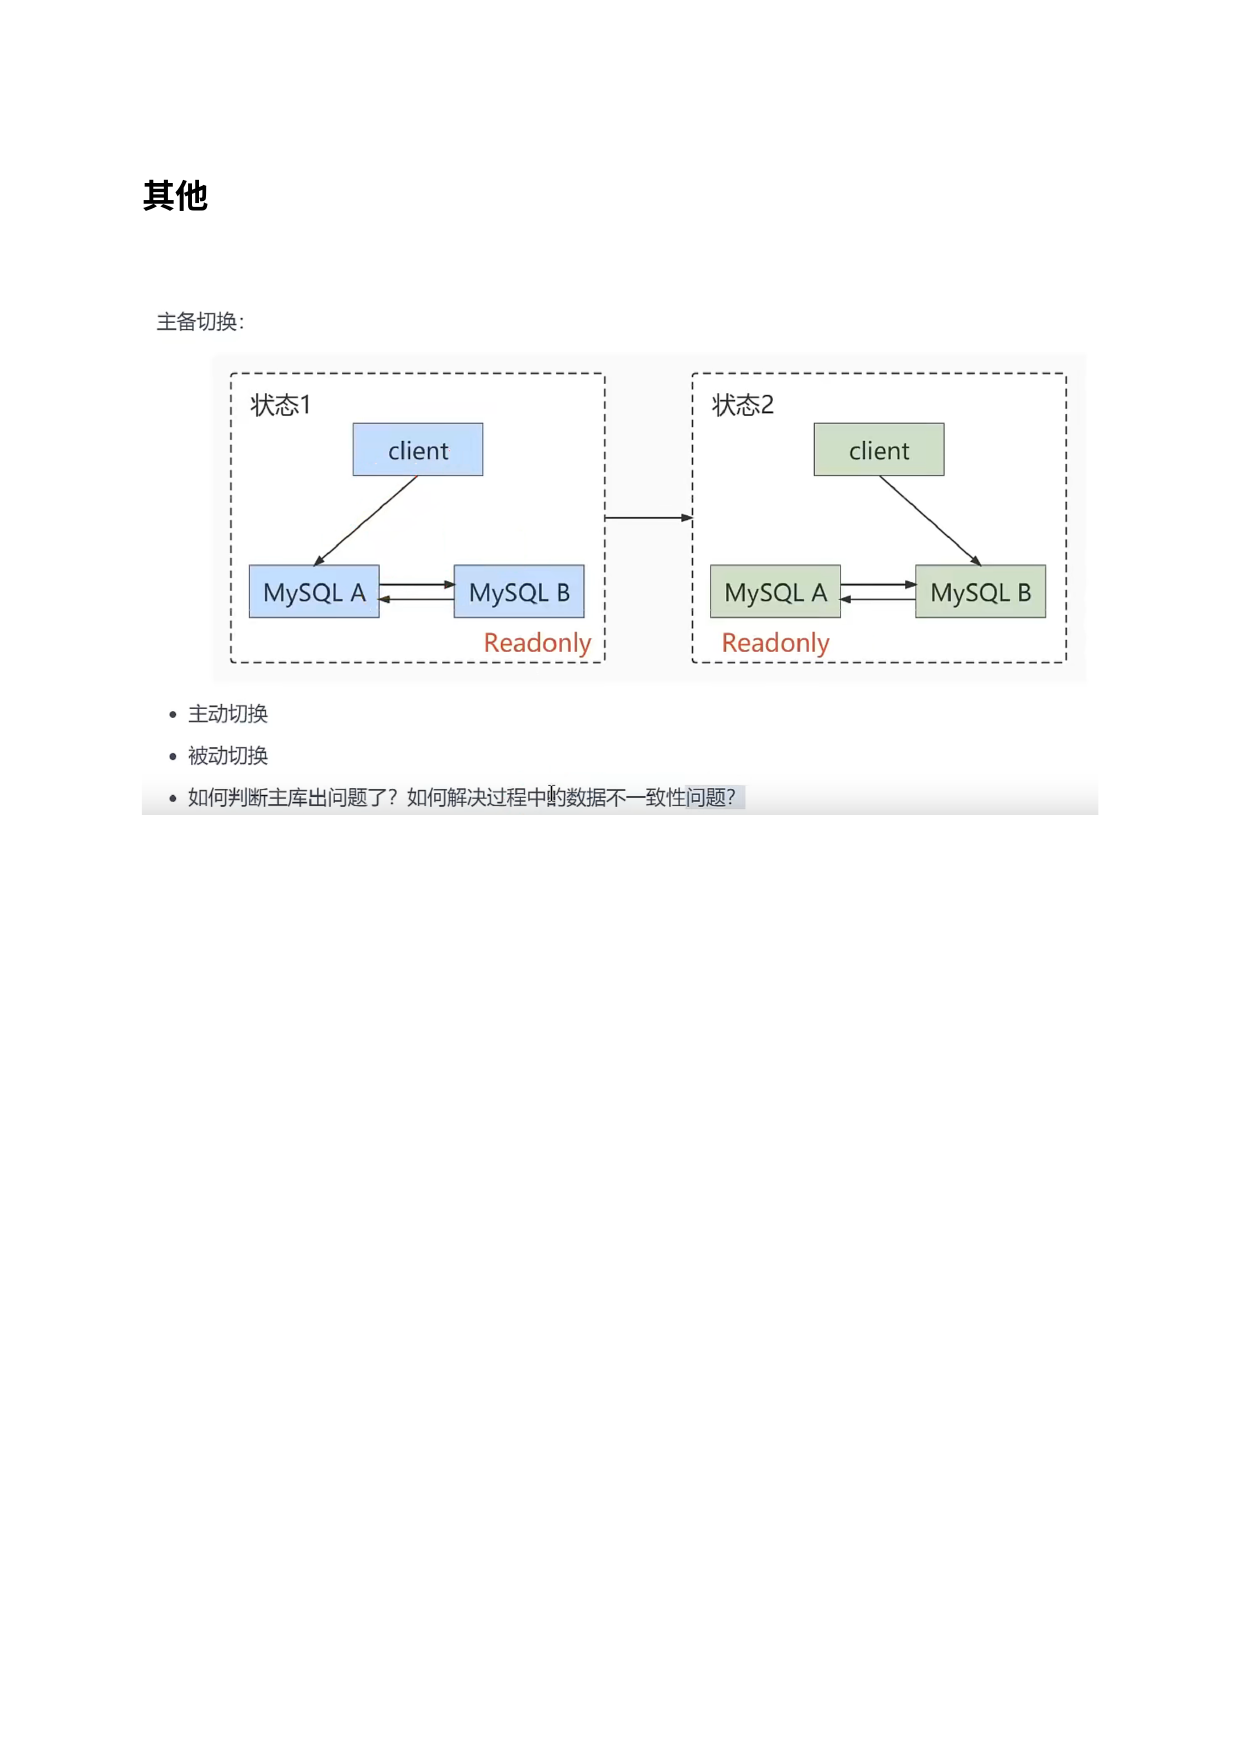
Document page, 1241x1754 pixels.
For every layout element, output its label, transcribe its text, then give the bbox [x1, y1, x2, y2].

subtitle 其他 [142, 154, 1098, 234]
picture [141, 296, 1099, 815]
